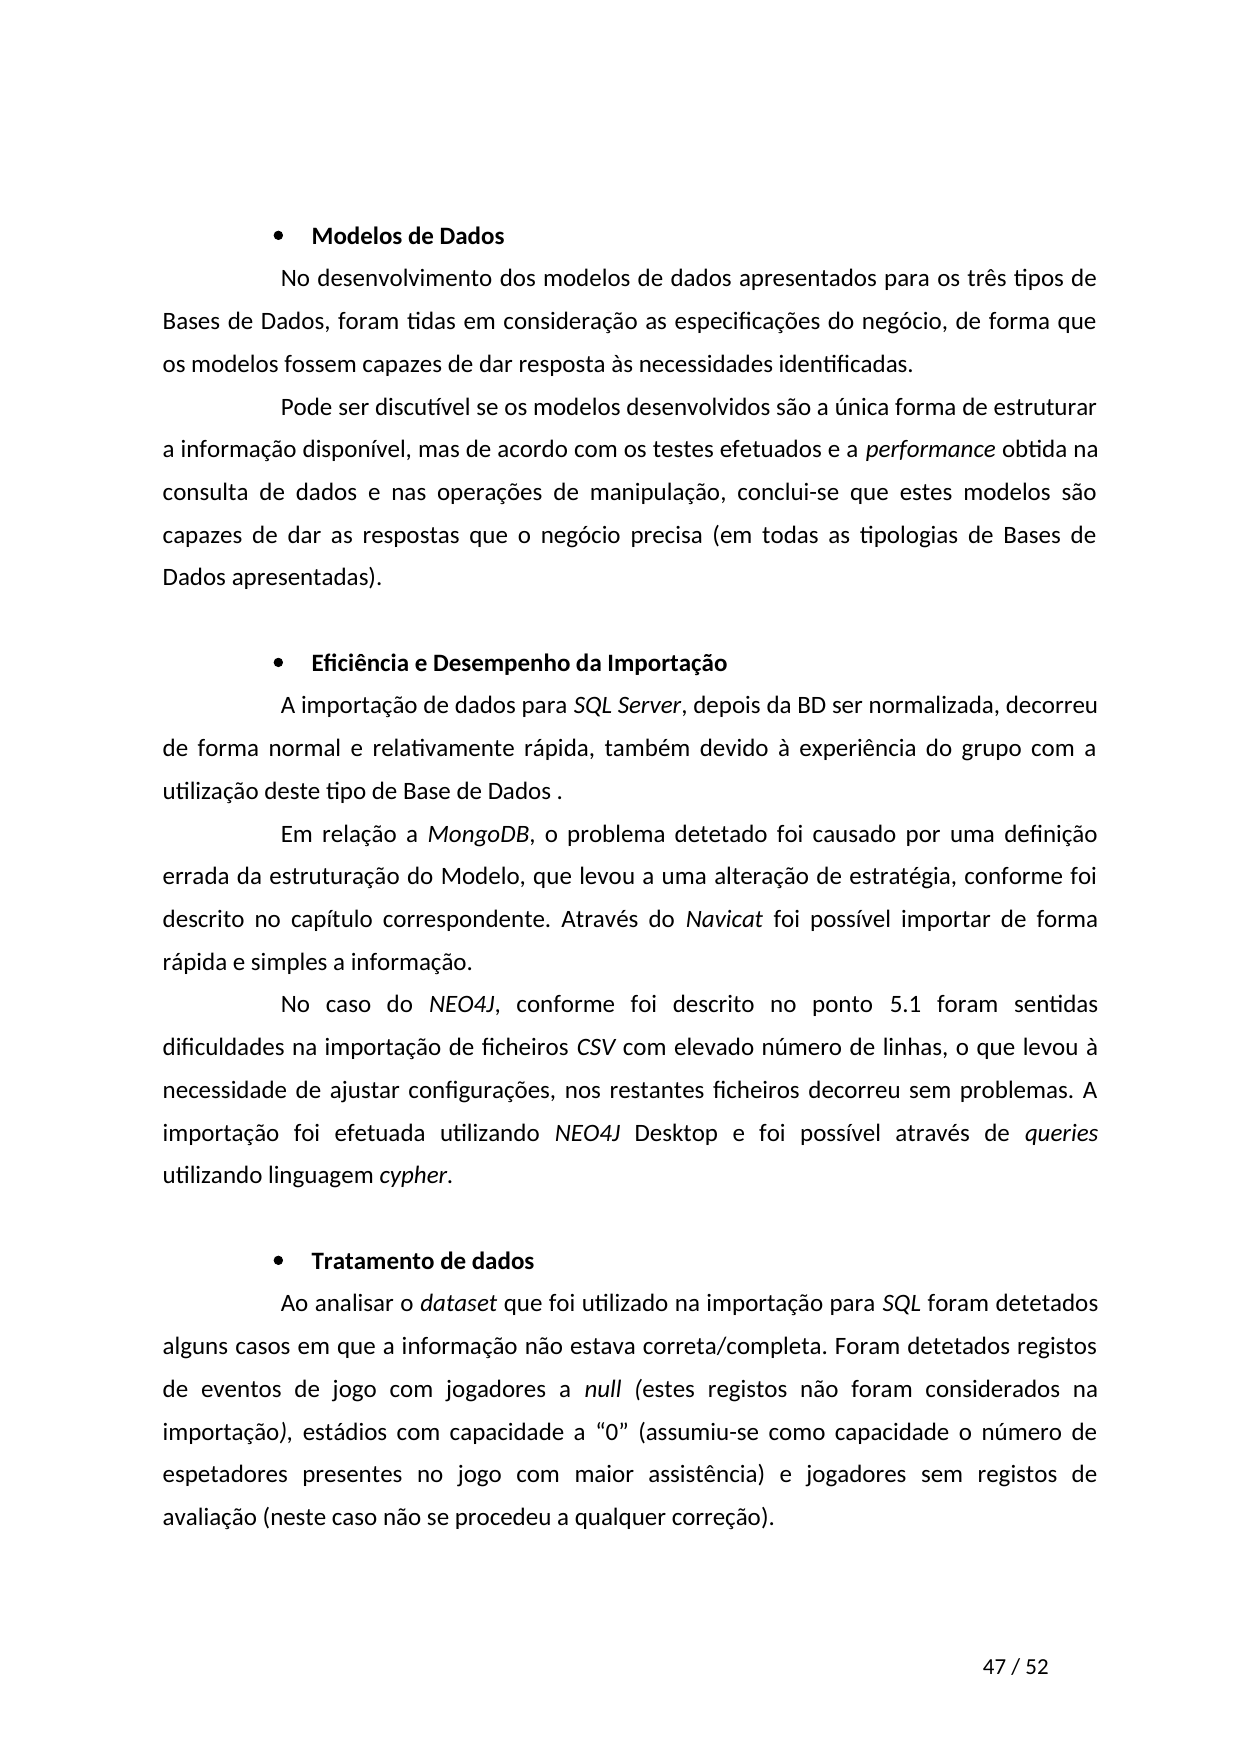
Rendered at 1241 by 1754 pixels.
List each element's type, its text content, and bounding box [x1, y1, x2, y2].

text No caso do NEO4J, conforme foi descrito no ponto 5.1 foram sentidas dificuldades na importação de ficheiros CSV com elevado número de linhas, o que levou à necessidade de ajustar configurações, nos restantes ficheiros decorreu sem problemas. A importação foi efetuada utilizando NEO4J Desktop e foi possível através de queries utilizando linguagem cypher. [162, 989, 1098, 1190]
text Pode ser discutível se os modelos desenvolvidos são a única forma de estruturar a informação disponível, mas de acordo com os testes efetuados e a performance obtida na consulta de dados e nas operações de manipulação, conclui-se que estes modelos são capazes de dar as respostas que o negócio precisa (em todas as tipologias de Bases de Dados apresentadas). [162, 391, 1098, 592]
text Em relação a MongoDB, o problema detetado foi causado por uma definição errada da estruturação do Modelo, que levou a uma alteração de estratégia, conforme foi descrito no capítulo correspondente. Através do Navicat foi possível importar de forma rápida e simples a informação. [162, 818, 1098, 976]
text No desenvolvimento dos modelos de dados apresentados para os três tipos de Bases de Dados, foram tidas em consideração as especificações do negócio, de forma que os modelos fossem capazes de dar resposta às necessidades identificadas. [162, 263, 1098, 378]
list Tratamento de dados [274, 1245, 1098, 1275]
text A importação de dados para SQL Server, depois da BD ser normalizada, decorreu de forma normal e relativamente rápida, também devido à experiência do grupo com a utilização deste tipo de Base de Dados . [162, 690, 1098, 806]
list Modelos de Dados [274, 220, 1098, 250]
text Ao analisar o dataset que foi utilizado na importação para SQL foram detetados alguns casos em que a informação não estava correta/completa. Foram detetados registos de eventos de jogo com jogadores a null (estes registos não foram considerados na importação), estádios com capacidade a “0” (assumiu-se como capacidade o número de espetadores presentes no jogo com maior assistência) e jogadores sem registos de avaliação (neste caso não se procedeu a qualquer correção). [162, 1288, 1098, 1532]
list Eficiência e Desempenho da Importação [274, 647, 1098, 677]
